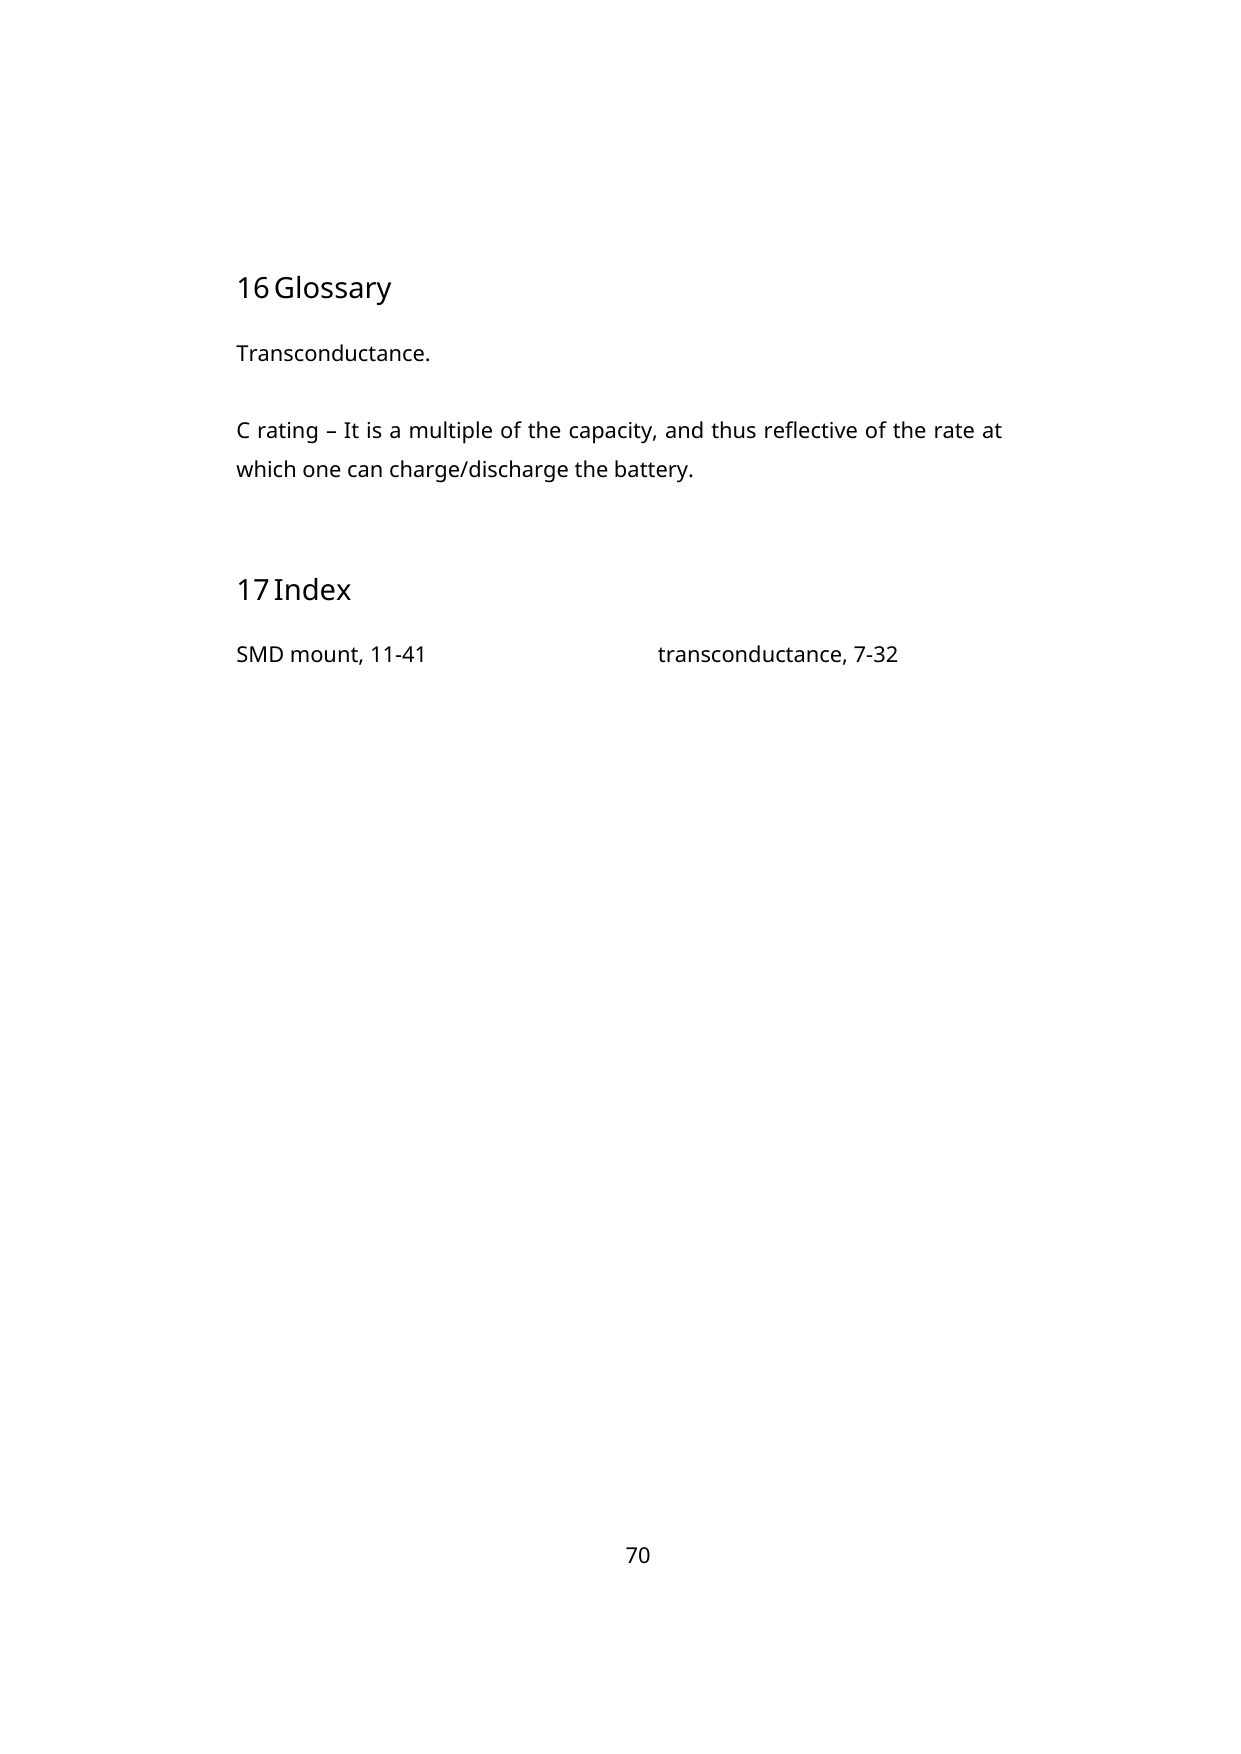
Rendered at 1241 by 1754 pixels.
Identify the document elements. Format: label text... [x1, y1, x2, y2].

text transconductance, 7-32 [658, 639, 1004, 669]
subtitle Index [236, 569, 1004, 608]
text C rating – It is a multiple of the capacity, and thus reflective of the rate at which one can charge/discharge the battery. [236, 415, 1004, 484]
text Transconductance. [236, 338, 1004, 368]
subtitle Glossary [236, 268, 1004, 307]
text SMD mount, 11-41 [236, 639, 583, 669]
